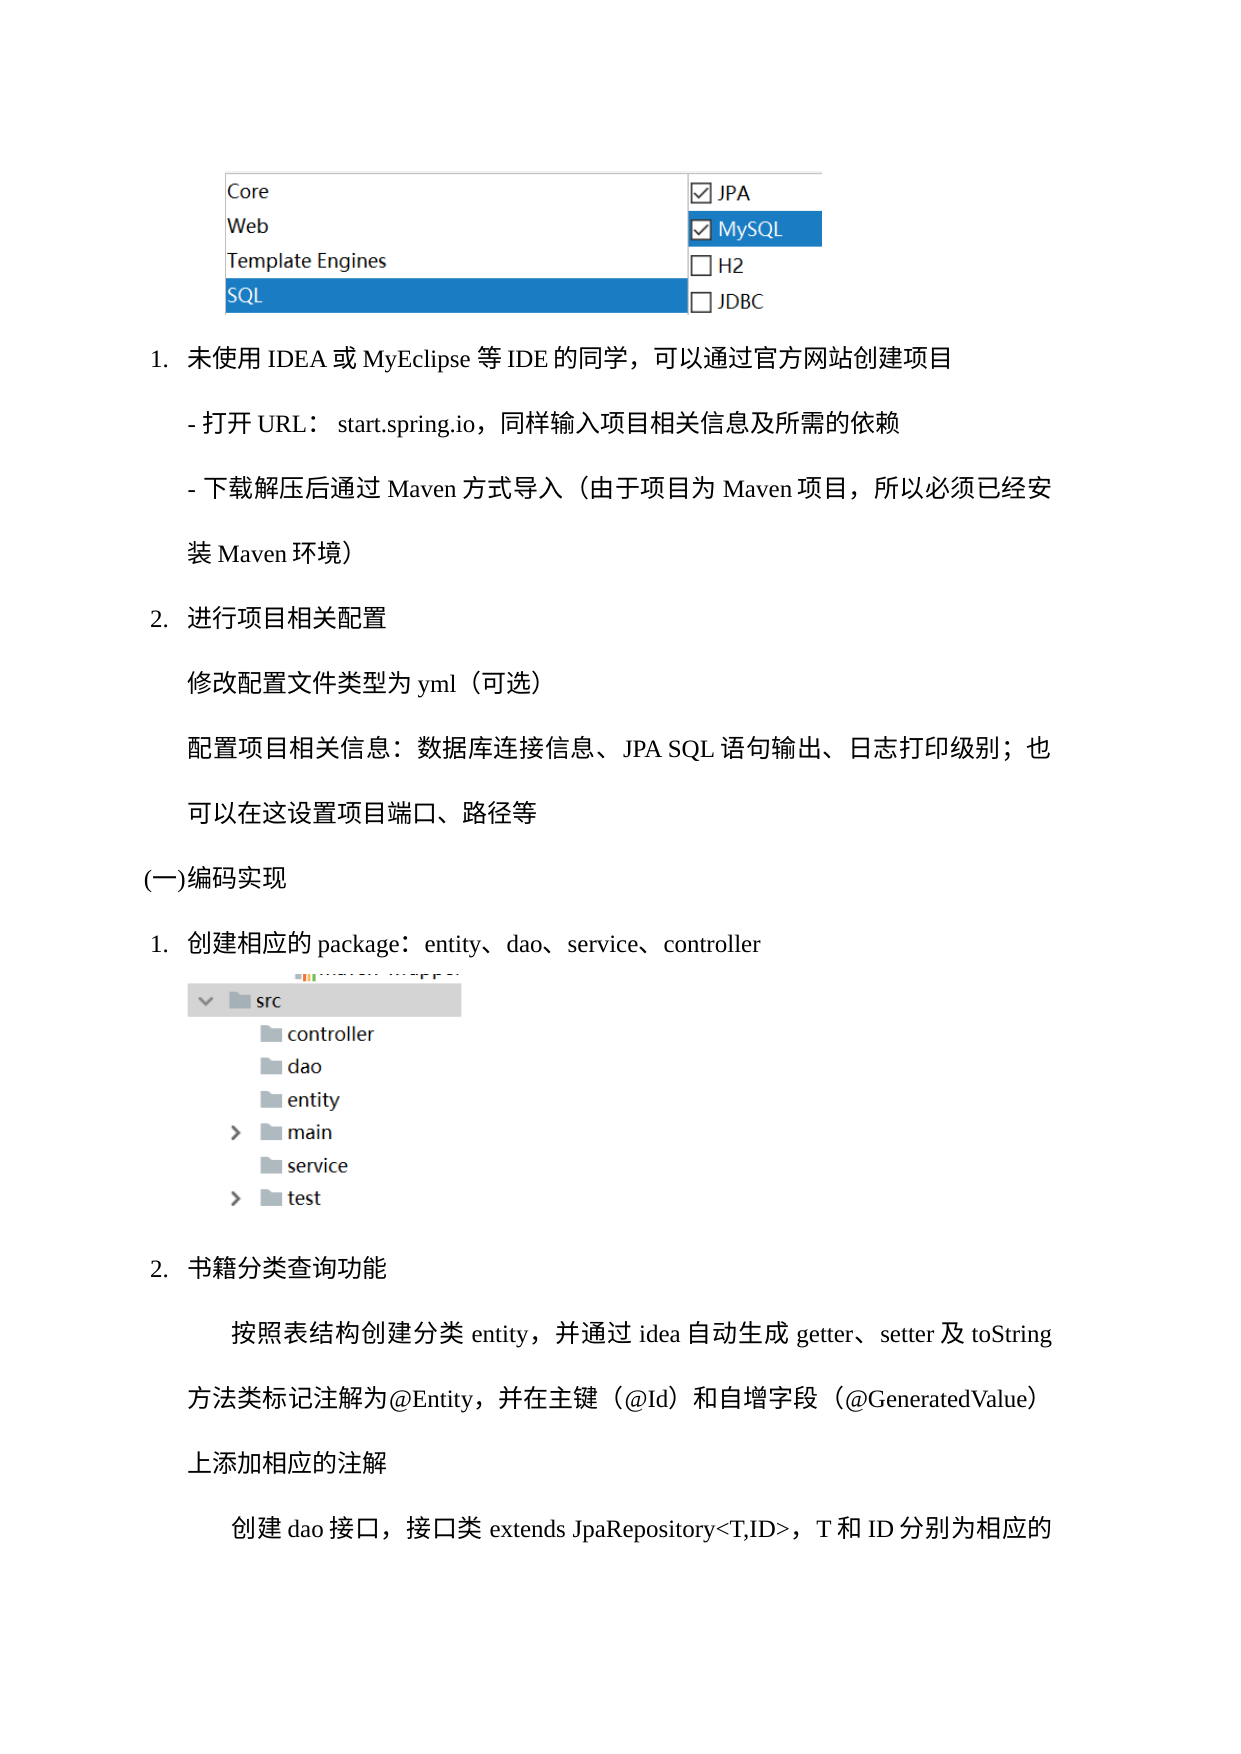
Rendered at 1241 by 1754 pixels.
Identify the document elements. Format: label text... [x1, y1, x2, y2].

list 进行项目相关配置 [150, 584, 1053, 649]
list - 下载解压后通过Maven方式导入（由于项目为Maven项目，所以必须已经安装Maven环境） [187, 454, 1053, 584]
picture [187, 974, 462, 1207]
picture [225, 171, 822, 315]
list 编码实现 [144, 844, 1053, 909]
list - 打开URL： start.spring.io，同样输入项目相关信息及所需的依赖 [187, 389, 1053, 454]
list 创建相应的package：entity、dao、service、controller [150, 909, 1053, 974]
list 未使用IDEA或MyEclipse 等IDE的同学，可以通过官方网站创建项目 [150, 324, 1053, 389]
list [187, 1494, 1053, 1559]
list 修改配置文件类型为yml（可选） [187, 649, 1053, 714]
list 按照表结构创建分类entity，并通过idea自动生成getter、setter及toString方法类标记注解为@Entity，并在主键（@Id）和自增字段（@GeneratedValue）上添加相应的注解 [187, 1299, 1053, 1494]
list 书籍分类查询功能 [150, 1234, 1053, 1299]
list 配置项目相关信息：数据库连接信息、JPA SQL语句输出、日志打印级别；也可以在这设置项目端口、路径等 [187, 714, 1053, 844]
